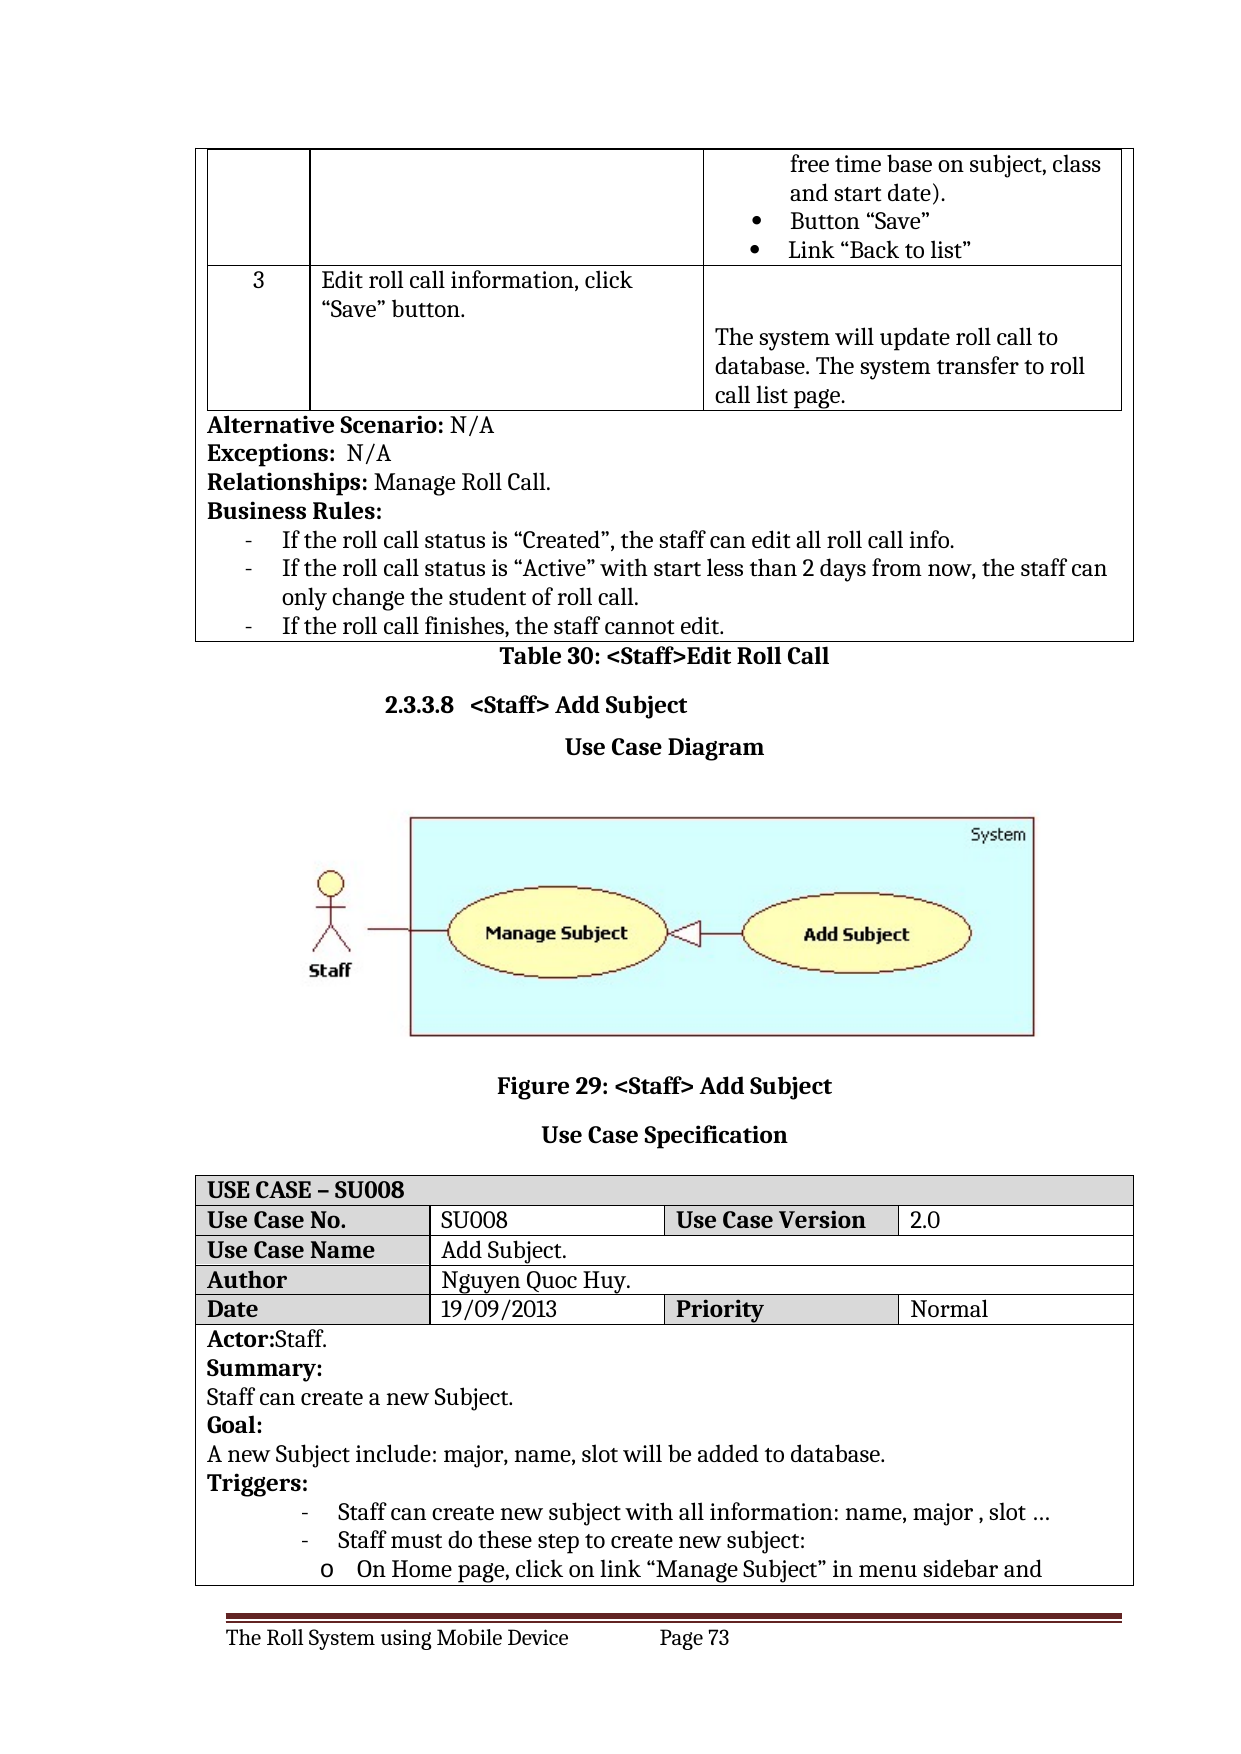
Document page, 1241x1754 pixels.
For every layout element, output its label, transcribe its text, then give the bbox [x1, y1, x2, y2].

table_cell Priority [665, 1295, 898, 1324]
subtitle Use Case Specification [207, 1121, 1122, 1150]
table_cell Add Subject. [431, 1236, 1133, 1264]
table_cell SU008 [431, 1206, 664, 1235]
table_header USE CASE – SU008 [196, 1176, 1133, 1205]
picture [263, 786, 1066, 1068]
table_cell Use Case Version [665, 1206, 898, 1235]
table_cell 19/09/2013 [431, 1295, 664, 1324]
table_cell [196, 1325, 1133, 1585]
table_cell Normal [899, 1295, 1133, 1324]
subtitle Use Case Diagram [207, 732, 1122, 761]
subtitle <Staff> Add Subject [385, 691, 1122, 720]
table_cell Nguyen Quoc Huy. [431, 1266, 1133, 1294]
table_cell Date [196, 1295, 429, 1324]
table_cell Use Case No. [196, 1206, 429, 1235]
table_cell Use Case Name [196, 1236, 429, 1264]
table_cell 2.0 [899, 1206, 1133, 1235]
table_cell Author [196, 1266, 429, 1294]
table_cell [196, 149, 1133, 641]
